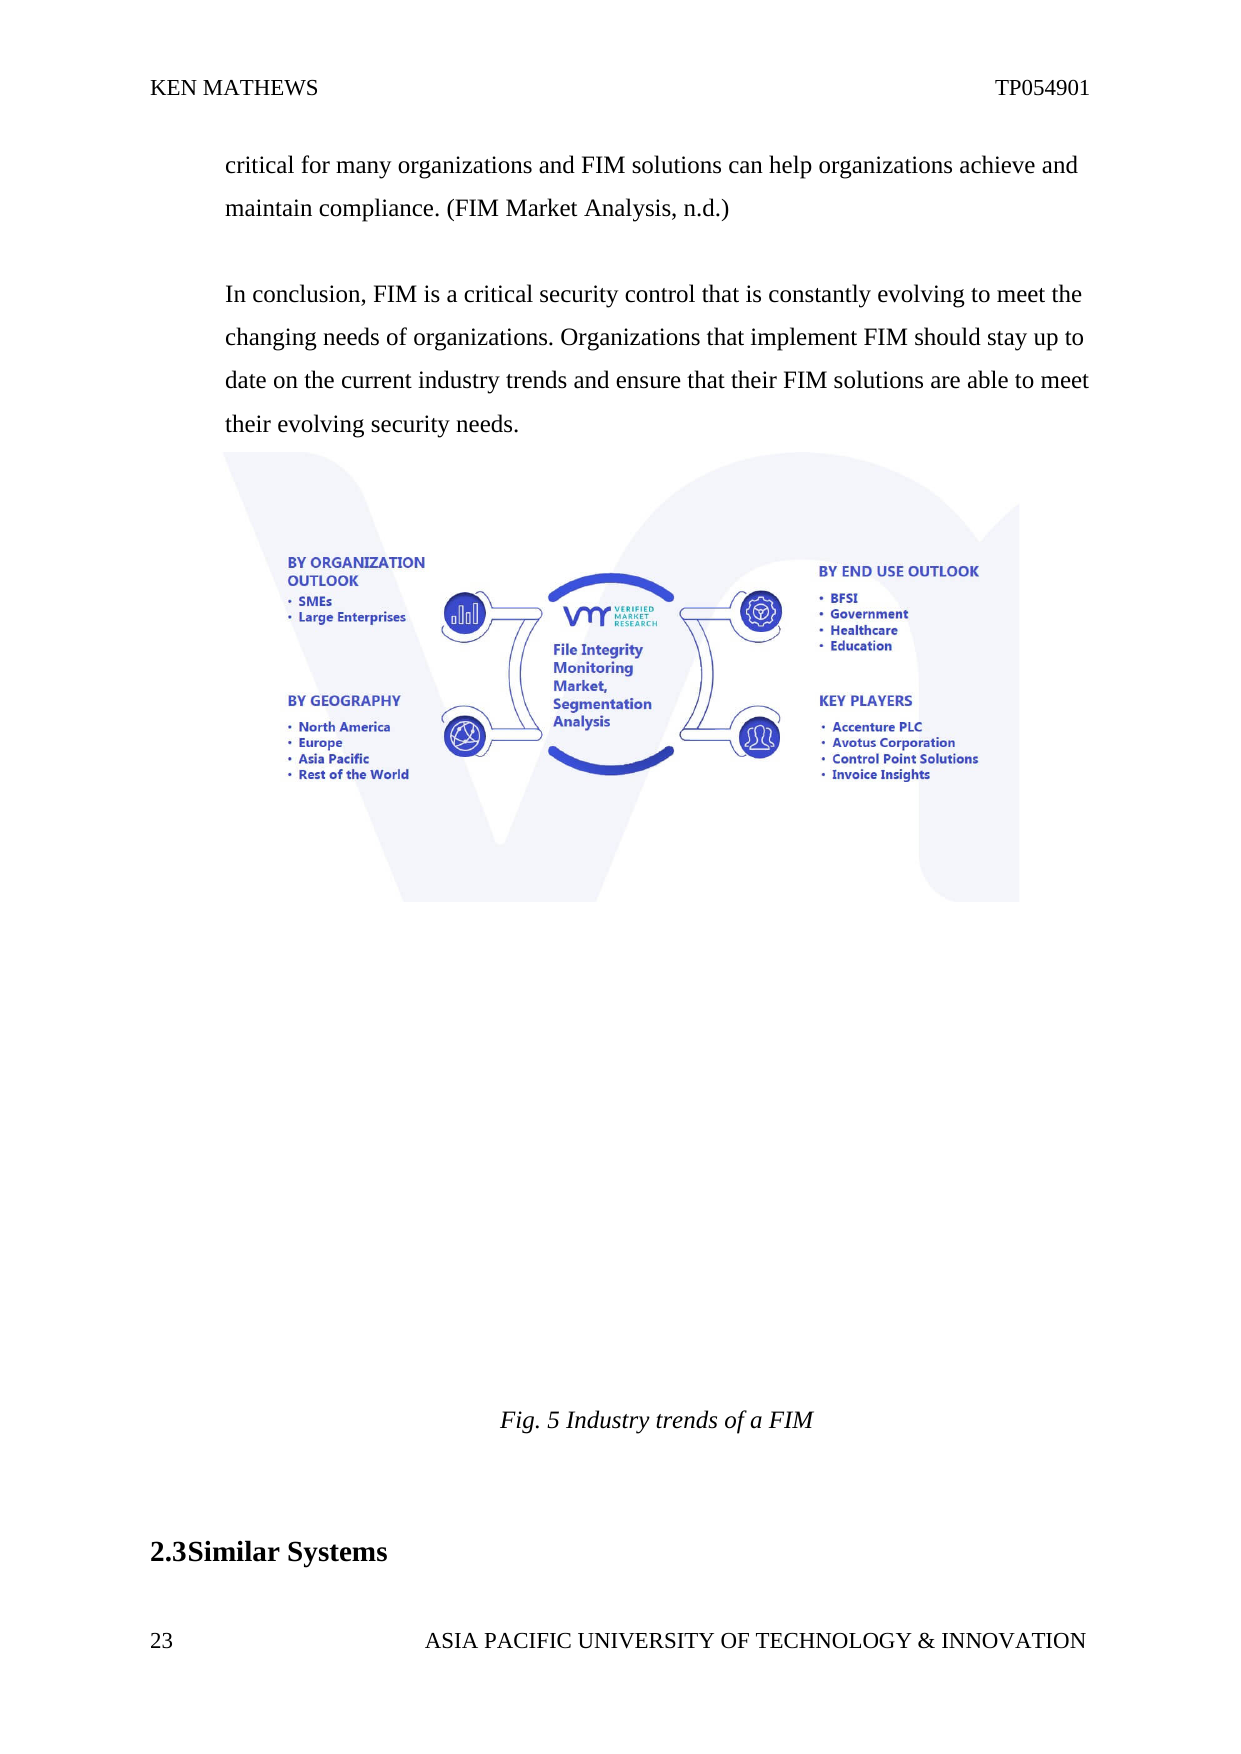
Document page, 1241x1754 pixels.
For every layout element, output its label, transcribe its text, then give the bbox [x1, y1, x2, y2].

list Fig. 5 Industry trends of a FIM [225, 1405, 1090, 1434]
list Similar Systems [150, 1534, 1090, 1568]
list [225, 150, 1090, 222]
picture [220, 452, 1020, 902]
list In conclusion, FIM is a critical security control that is constantly evolving to meet the changing needs of organizations. Organizations that implement FIM should stay up to date on the current industry trends and ensure that their FIM solutions are able to meet their evolving security needs. [225, 279, 1090, 437]
